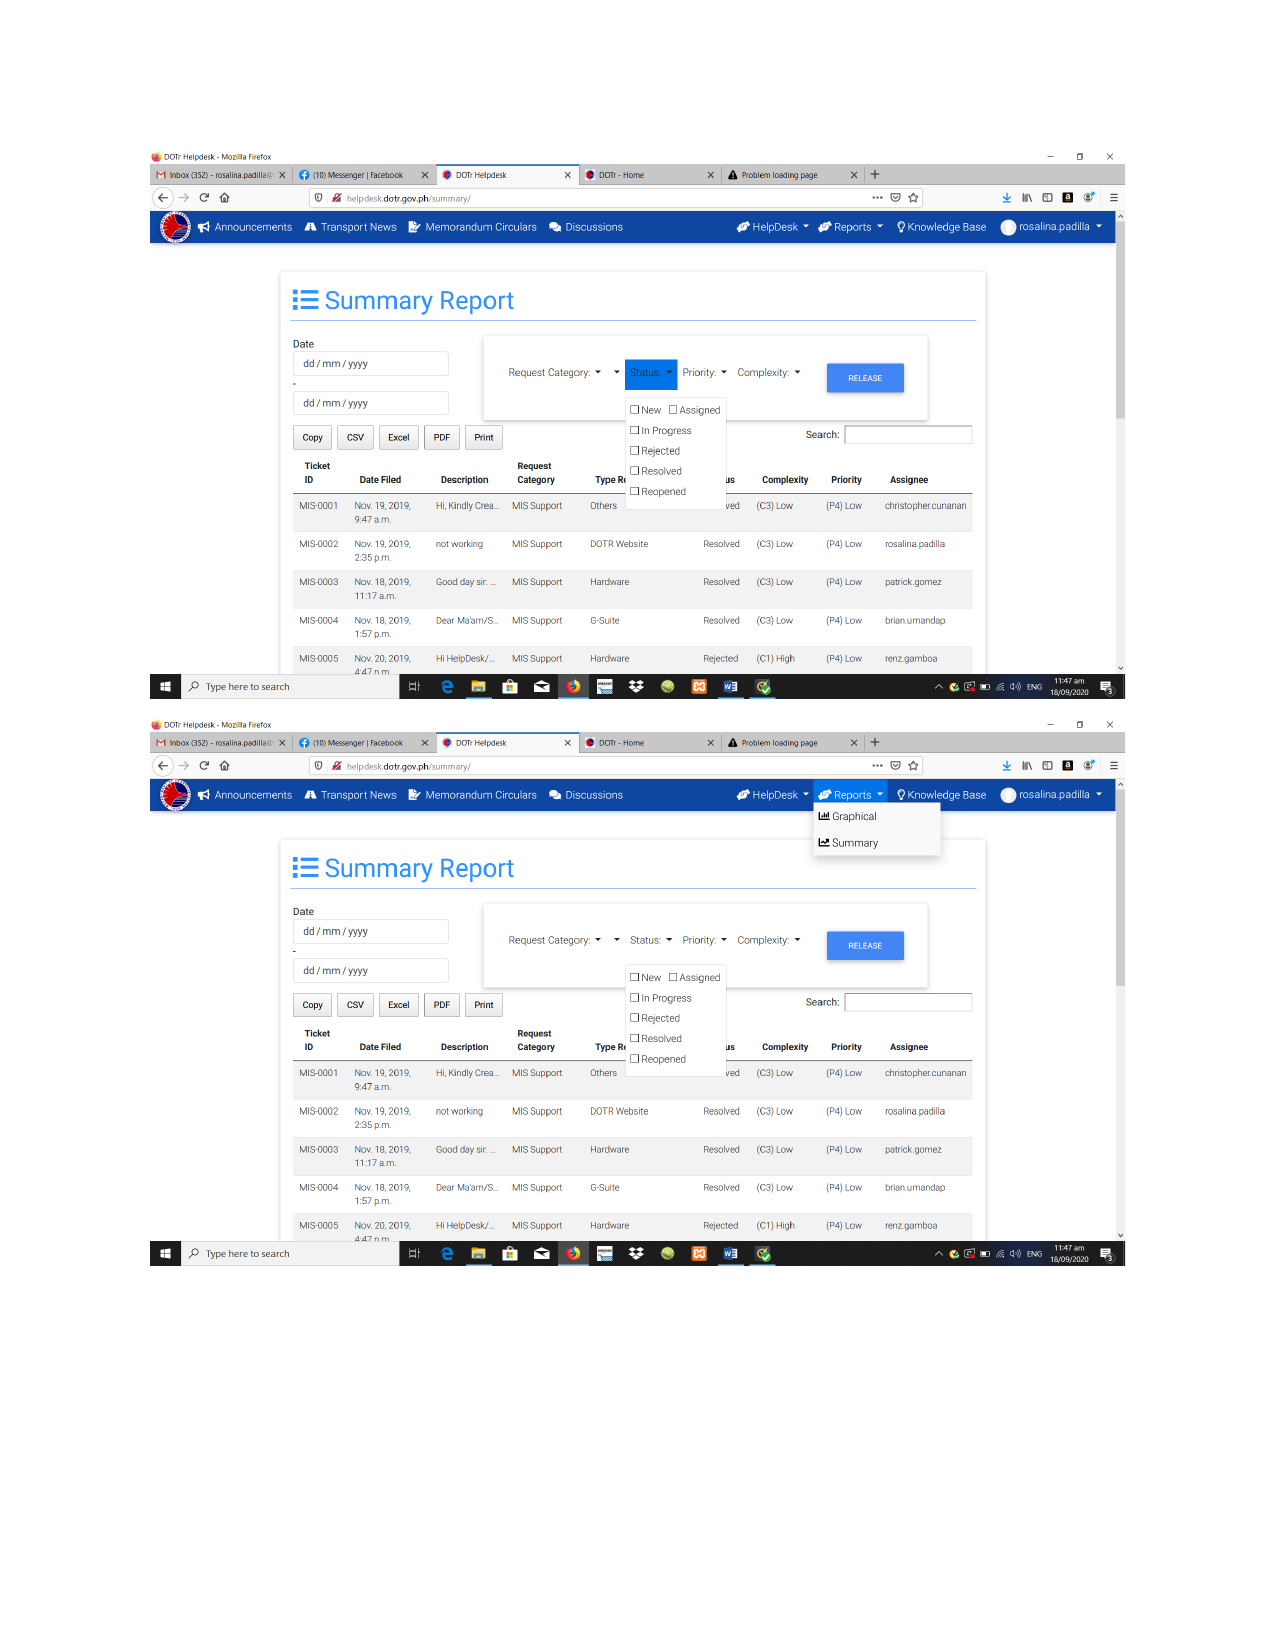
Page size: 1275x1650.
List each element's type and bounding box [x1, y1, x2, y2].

picture [150, 150, 1125, 699]
picture [150, 717, 1125, 1266]
